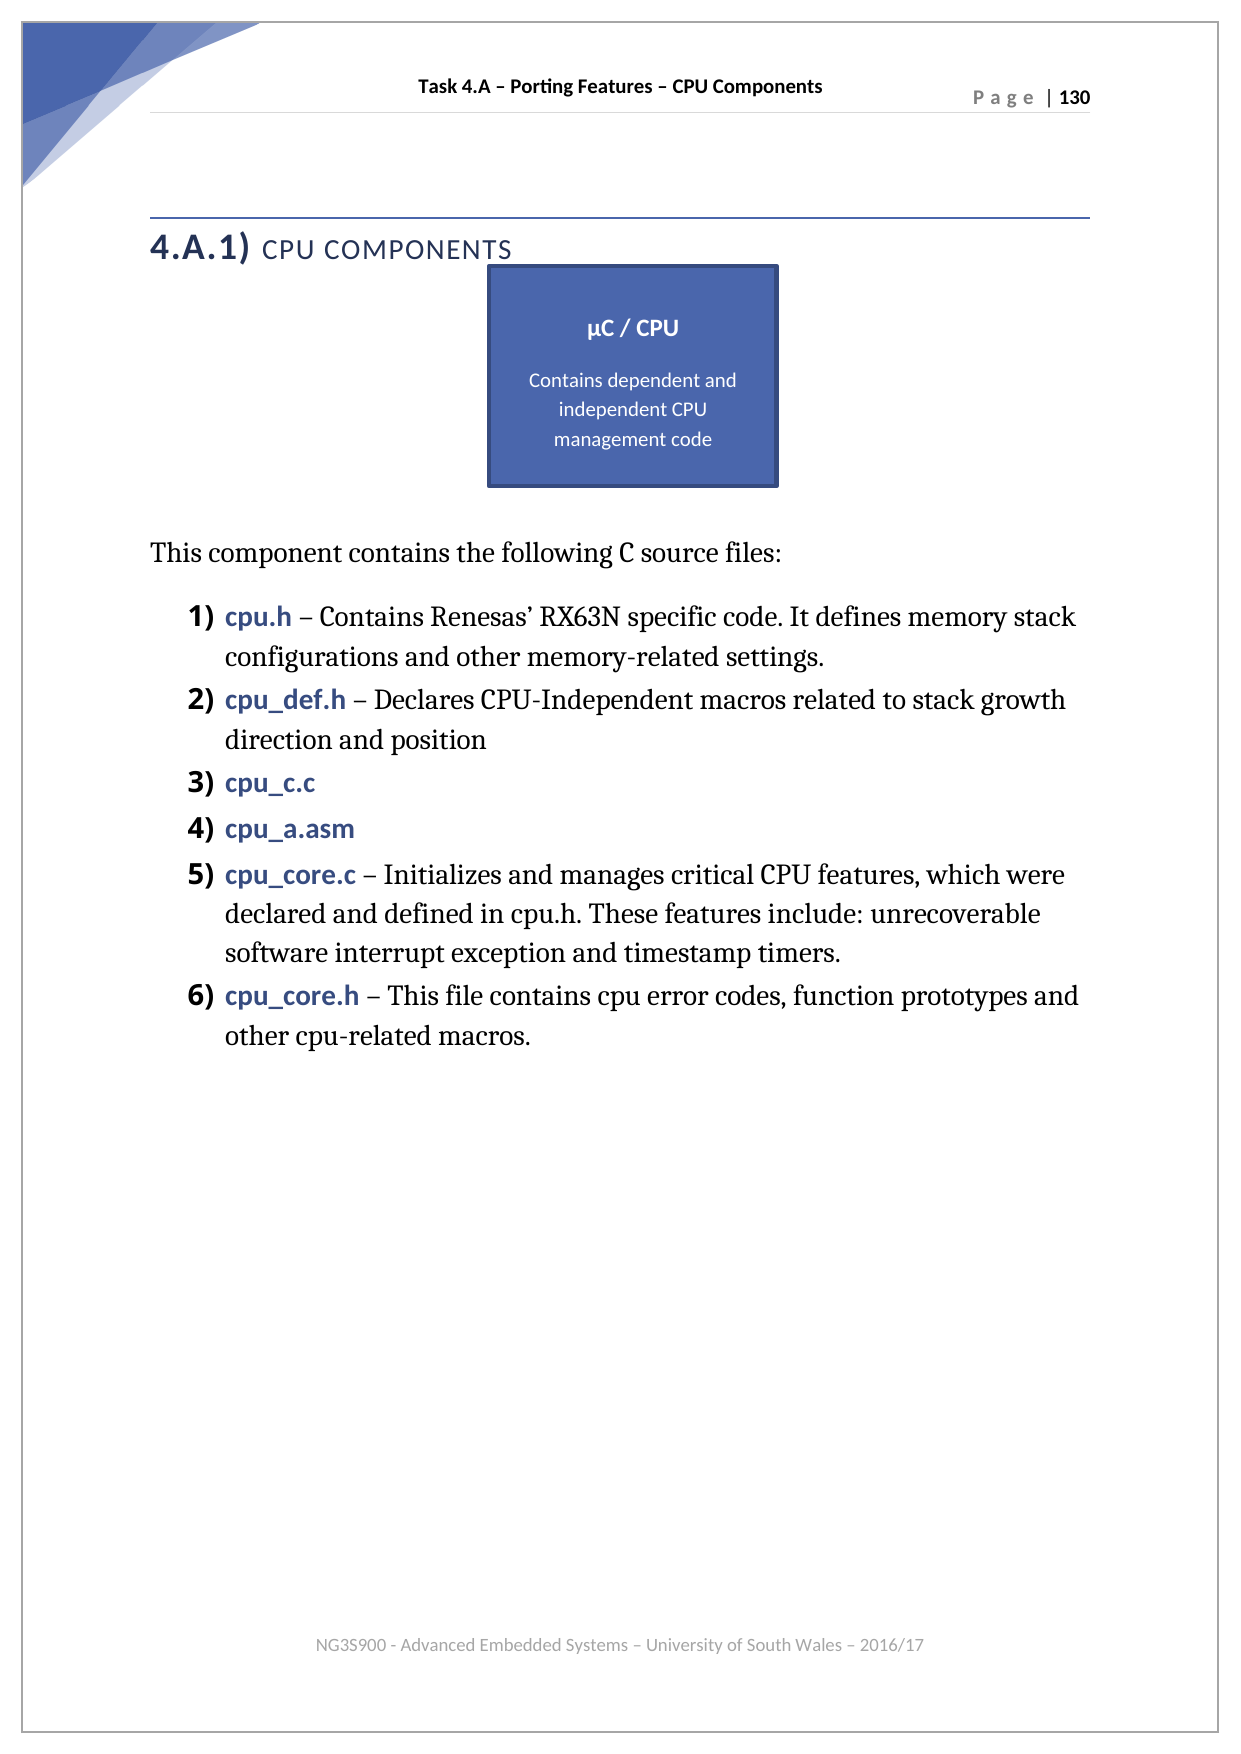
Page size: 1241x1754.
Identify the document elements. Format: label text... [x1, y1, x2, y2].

list cpu_c.c [187, 762, 1090, 801]
picture [23, 23, 264, 190]
list cpu.h – Contains Renesas’ RX63N specific code. It defines memory stack configurations and other memory-related settings. [187, 595, 1090, 673]
list cpu_a.asm [187, 807, 1090, 847]
list cpu_def.h – Declares CPU-Independent macros related to stack growth direction and position [187, 678, 1090, 757]
list cpu_core.c – Initializes and manages critical CPU features, which were declared and defined in cpu.h. These features include: unrecoverable software interrupt exception and timestamp timers. [187, 853, 1090, 970]
subtitle 4.A.1) CPU Components [150, 219, 1090, 268]
list cpu_core.h – This file contains cpu error codes, function prototypes and other cpu-related macros. [187, 975, 1090, 1053]
text This component contains the following C source files: [150, 536, 1090, 569]
